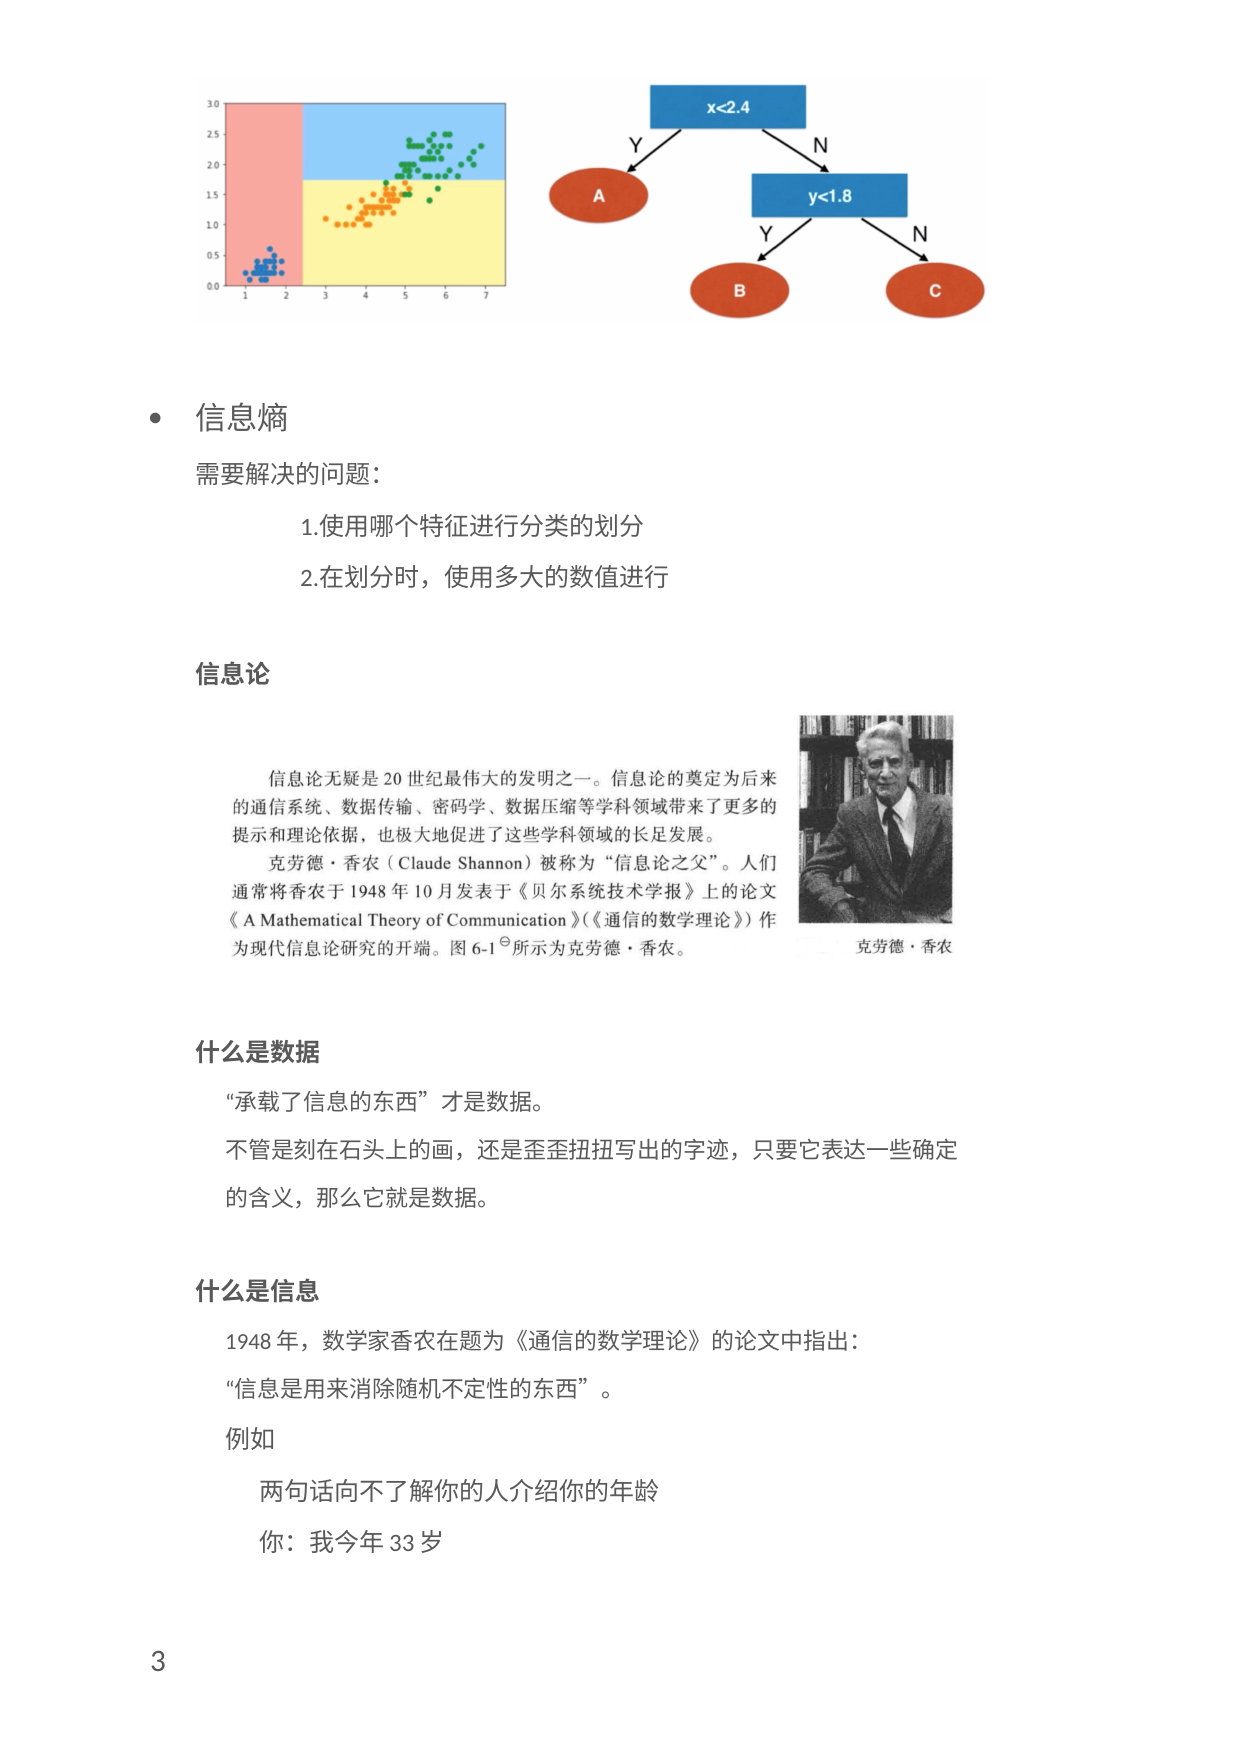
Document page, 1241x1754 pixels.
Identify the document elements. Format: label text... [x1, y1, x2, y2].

list 1948年，数学家香农在题为《通信的数学理论》的论文中指出： [195, 1323, 1090, 1356]
list 你：我今年33岁 [195, 1523, 1090, 1559]
list 的含义，那么它就是数据。 [195, 1180, 1090, 1213]
list 不管是刻在石头上的画，还是歪歪扭扭写出的字迹，只要它表达一些确定 [195, 1132, 1090, 1165]
list 两句话向不了解你的人介绍你的年龄 [195, 1471, 1090, 1507]
list “承载了信息的东西”才是数据。 [195, 1084, 1090, 1117]
list 需要解决的问题： [195, 454, 1090, 491]
picture [195, 75, 992, 324]
list 1.使用哪个特征进行分类的划分 [195, 506, 1090, 542]
list 什么是数据 [195, 1032, 1090, 1068]
list “信息是用来消除随机不定性的东西”。 [195, 1371, 1090, 1404]
list 什么是信息 [195, 1271, 1090, 1308]
list 例如 [195, 1419, 1090, 1456]
list 信息熵 [150, 393, 1090, 438]
picture [225, 767, 790, 963]
picture [796, 706, 961, 963]
list 信息论 [195, 654, 1090, 691]
list 2.在划分时，使用多大的数值进行 [195, 557, 1090, 594]
